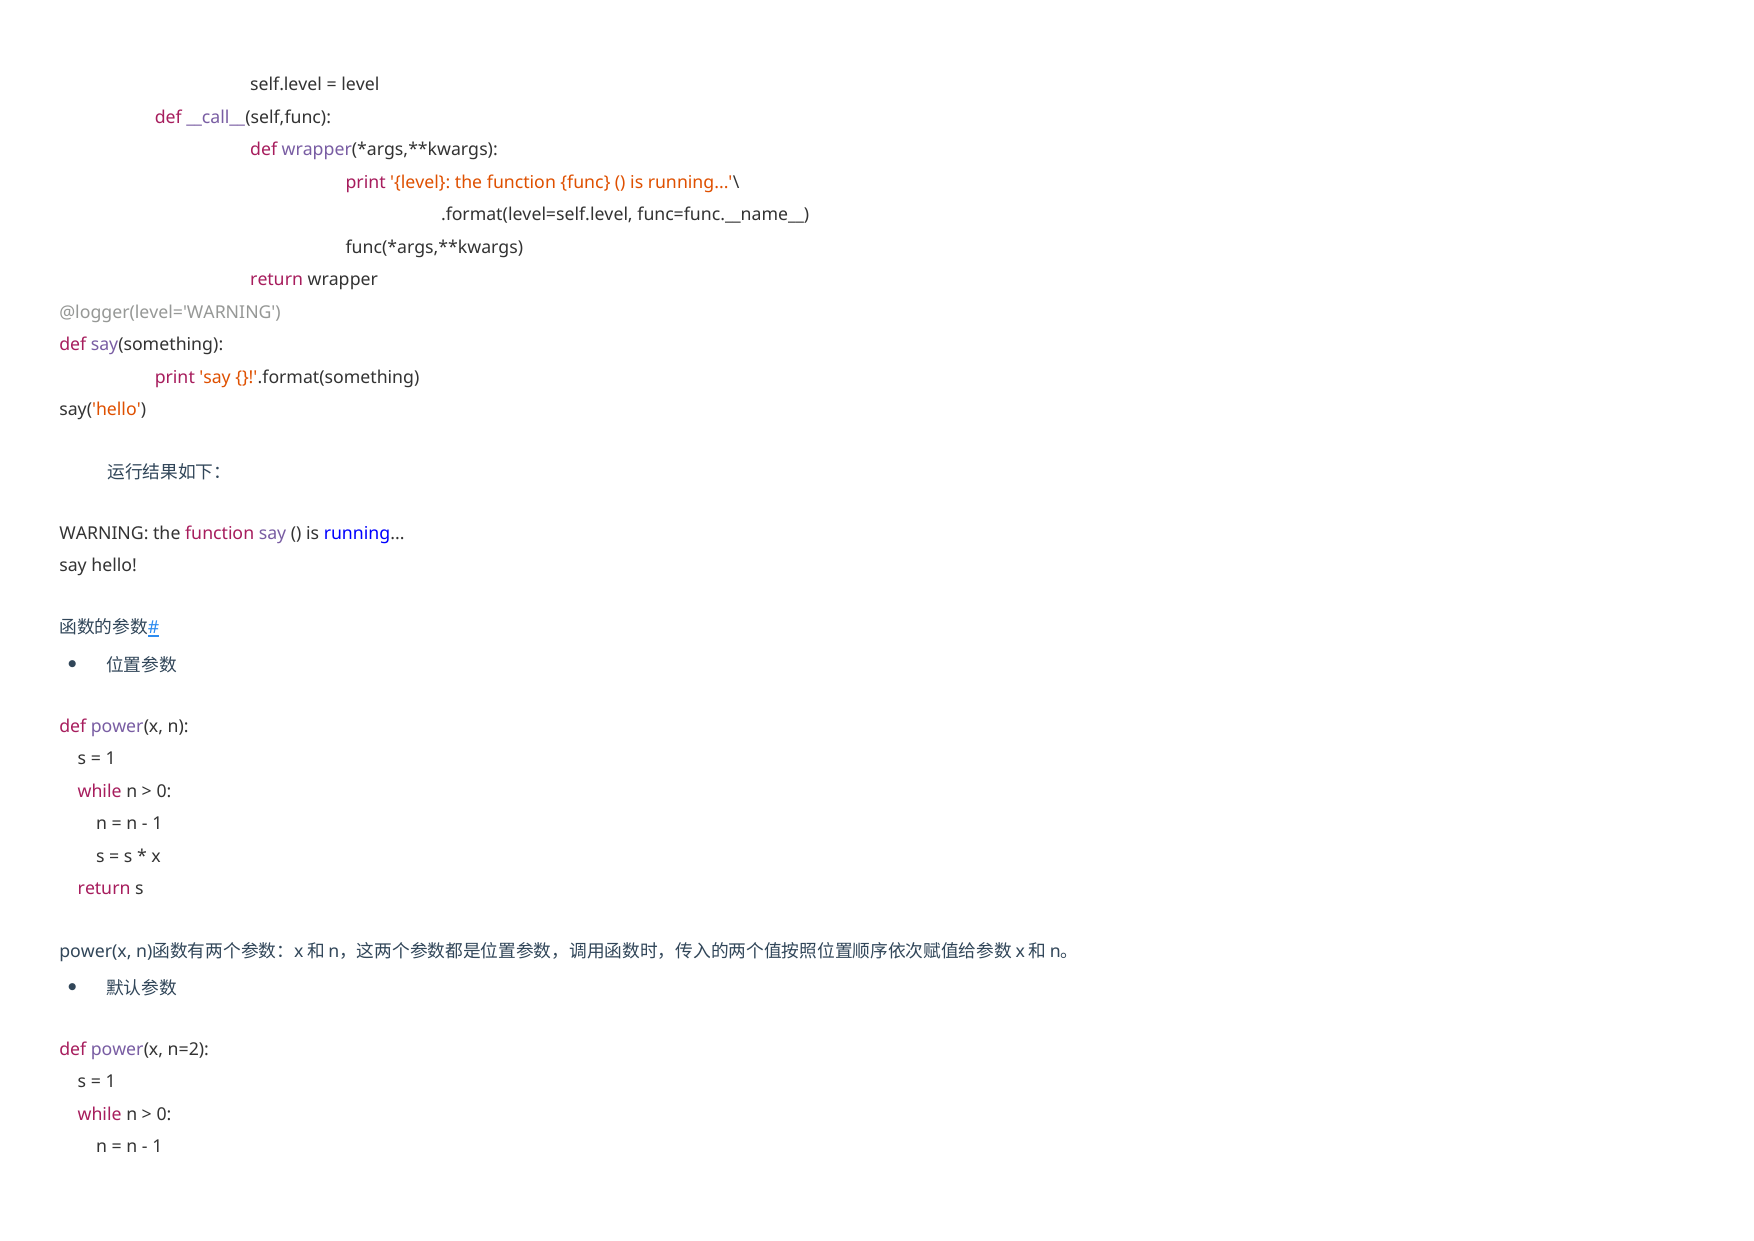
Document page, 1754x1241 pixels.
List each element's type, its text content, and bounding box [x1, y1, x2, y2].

text @logger(level='WARNING') [59, 295, 1695, 328]
text say('hello') [59, 393, 1695, 425]
list 默认参数 [68, 970, 1695, 1003]
text while n > 0: [59, 774, 1695, 806]
text while n > 0: [59, 1097, 1695, 1129]
text n = n - 1 [59, 806, 1695, 839]
list 位置参数 [68, 647, 1695, 680]
text def say(something): [59, 328, 1695, 360]
text def __call__(self,func): [59, 100, 1695, 133]
text def power(x, n=2): [59, 1032, 1695, 1064]
subtitle 函数的参数# [59, 610, 1695, 643]
text self.level = level [59, 68, 1695, 100]
text s = s * x [59, 839, 1695, 871]
text def wrapper(*args,**kwargs): [59, 133, 1695, 165]
text say hello! [59, 548, 1695, 581]
text def power(x, n): [59, 709, 1695, 741]
text 运行结果如下： [59, 454, 1695, 487]
text s = 1 [59, 1064, 1695, 1097]
text power(x, n)函数有两个参数：x和n，这两个参数都是位置参数，调用函数时，传入的两个值按照位置顺序依次赋值给参数x和n。 [59, 933, 1695, 966]
text return s [59, 871, 1695, 904]
text func(*args,**kwargs) [59, 230, 1695, 263]
text return wrapper [59, 263, 1695, 295]
text s = 1 [59, 741, 1695, 774]
text .format(level=self.level, func=func.__name__) [59, 198, 1695, 230]
text n = n - 1 [59, 1129, 1695, 1162]
text WARNING: the function say () is running... [59, 516, 1695, 548]
text print 'say {}!'.format(something) [59, 360, 1695, 393]
text print '{level}: the function {func} () is running...'\ [59, 165, 1695, 198]
